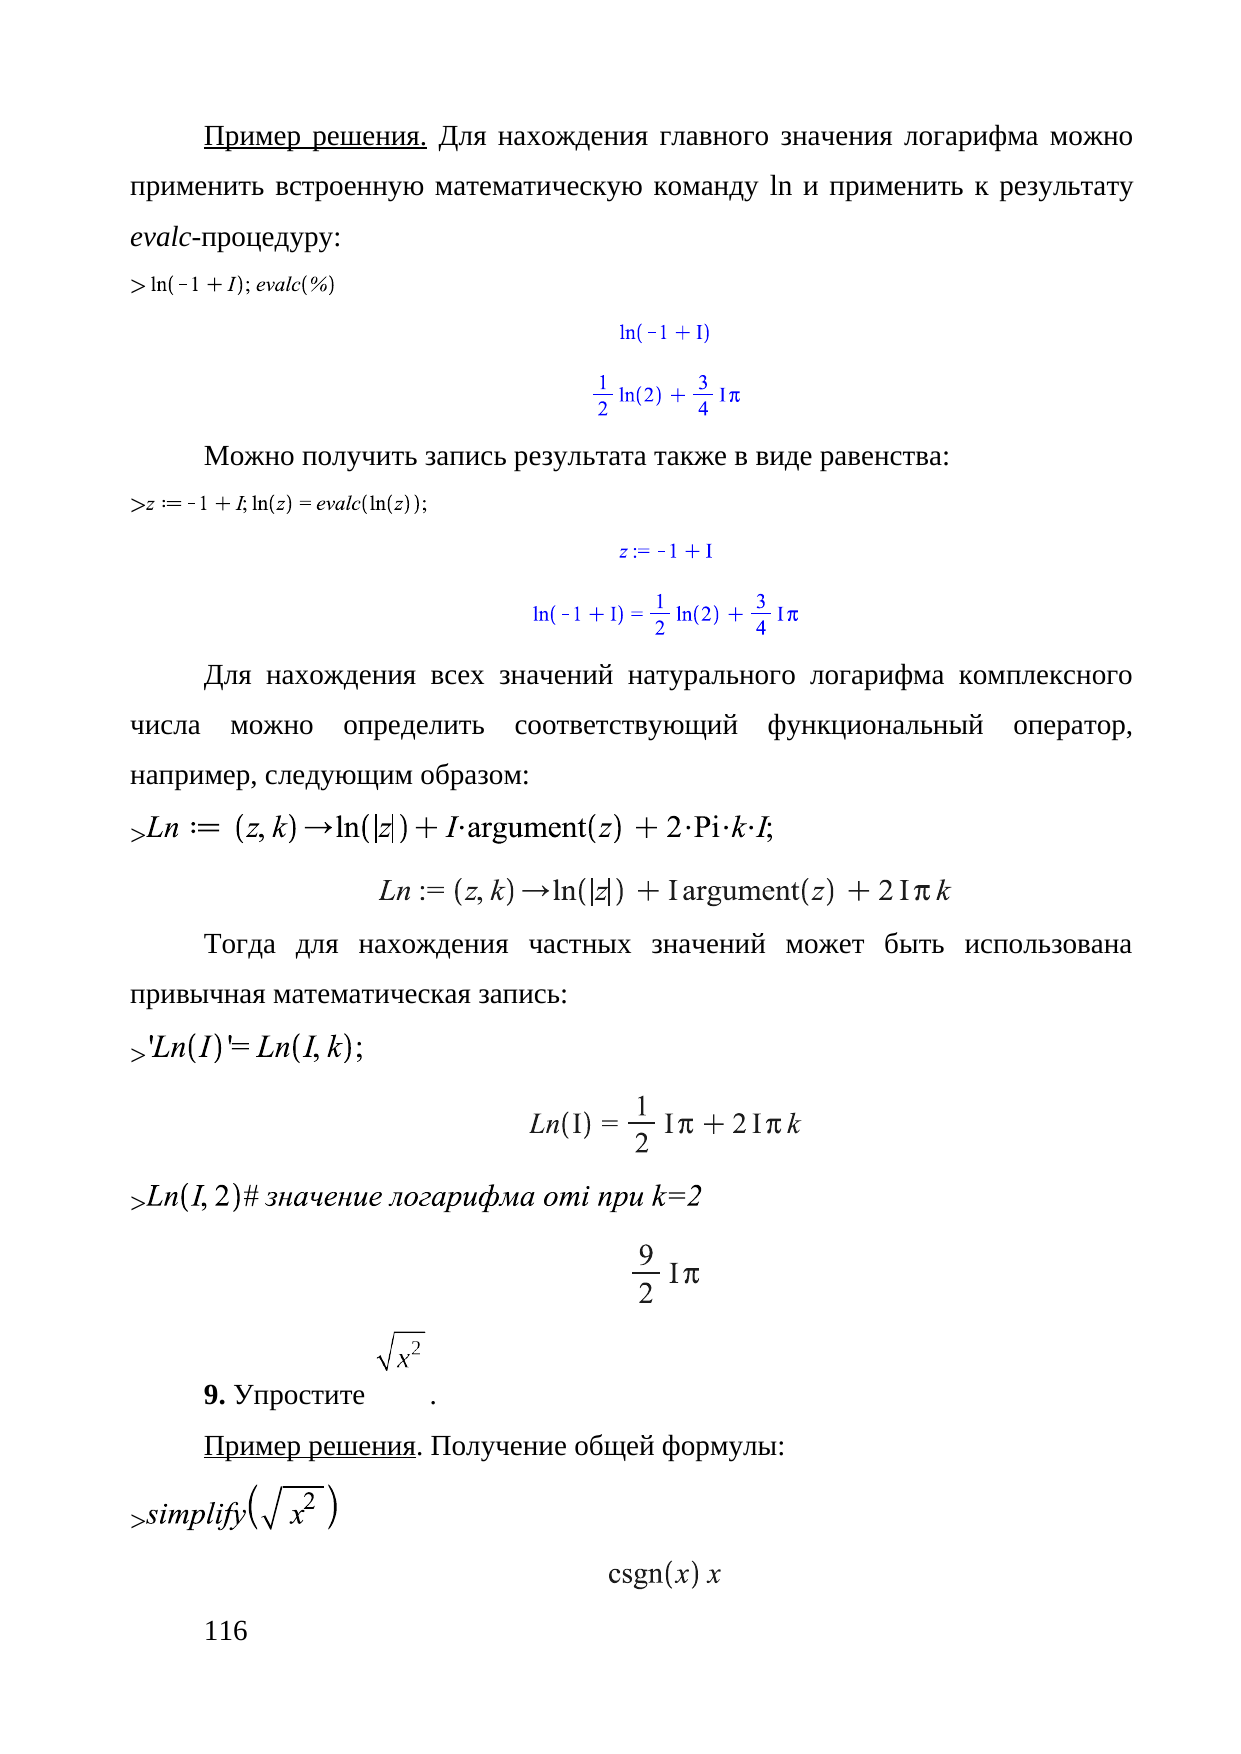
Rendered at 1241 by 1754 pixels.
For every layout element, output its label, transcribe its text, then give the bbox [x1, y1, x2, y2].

text Можно получить запись результата также в виде равенства: [130, 438, 1134, 471]
text > [130, 1177, 1134, 1220]
text Пример решения. Для нахождения главного значения логарифма можно применить встроенную математическую команду ln и применить к результату evalc-процедуру: [130, 118, 1134, 252]
text > [130, 1478, 1134, 1538]
text Пример решения. Получение общей формулы: [130, 1428, 1134, 1461]
text Тогда для нахождения частных значений может быть использована привычная математическая запись: [130, 926, 1134, 1010]
text > [130, 488, 1134, 521]
text Для нахождения всех значений натурального логарифма комплексного числа можно определить соответствующий функциональный оператор, например, следующим образом: [130, 657, 1134, 791]
text > [130, 269, 1134, 303]
text 9. Упростите . [130, 1327, 1134, 1411]
text > [130, 1027, 1134, 1071]
text > [130, 808, 1134, 851]
